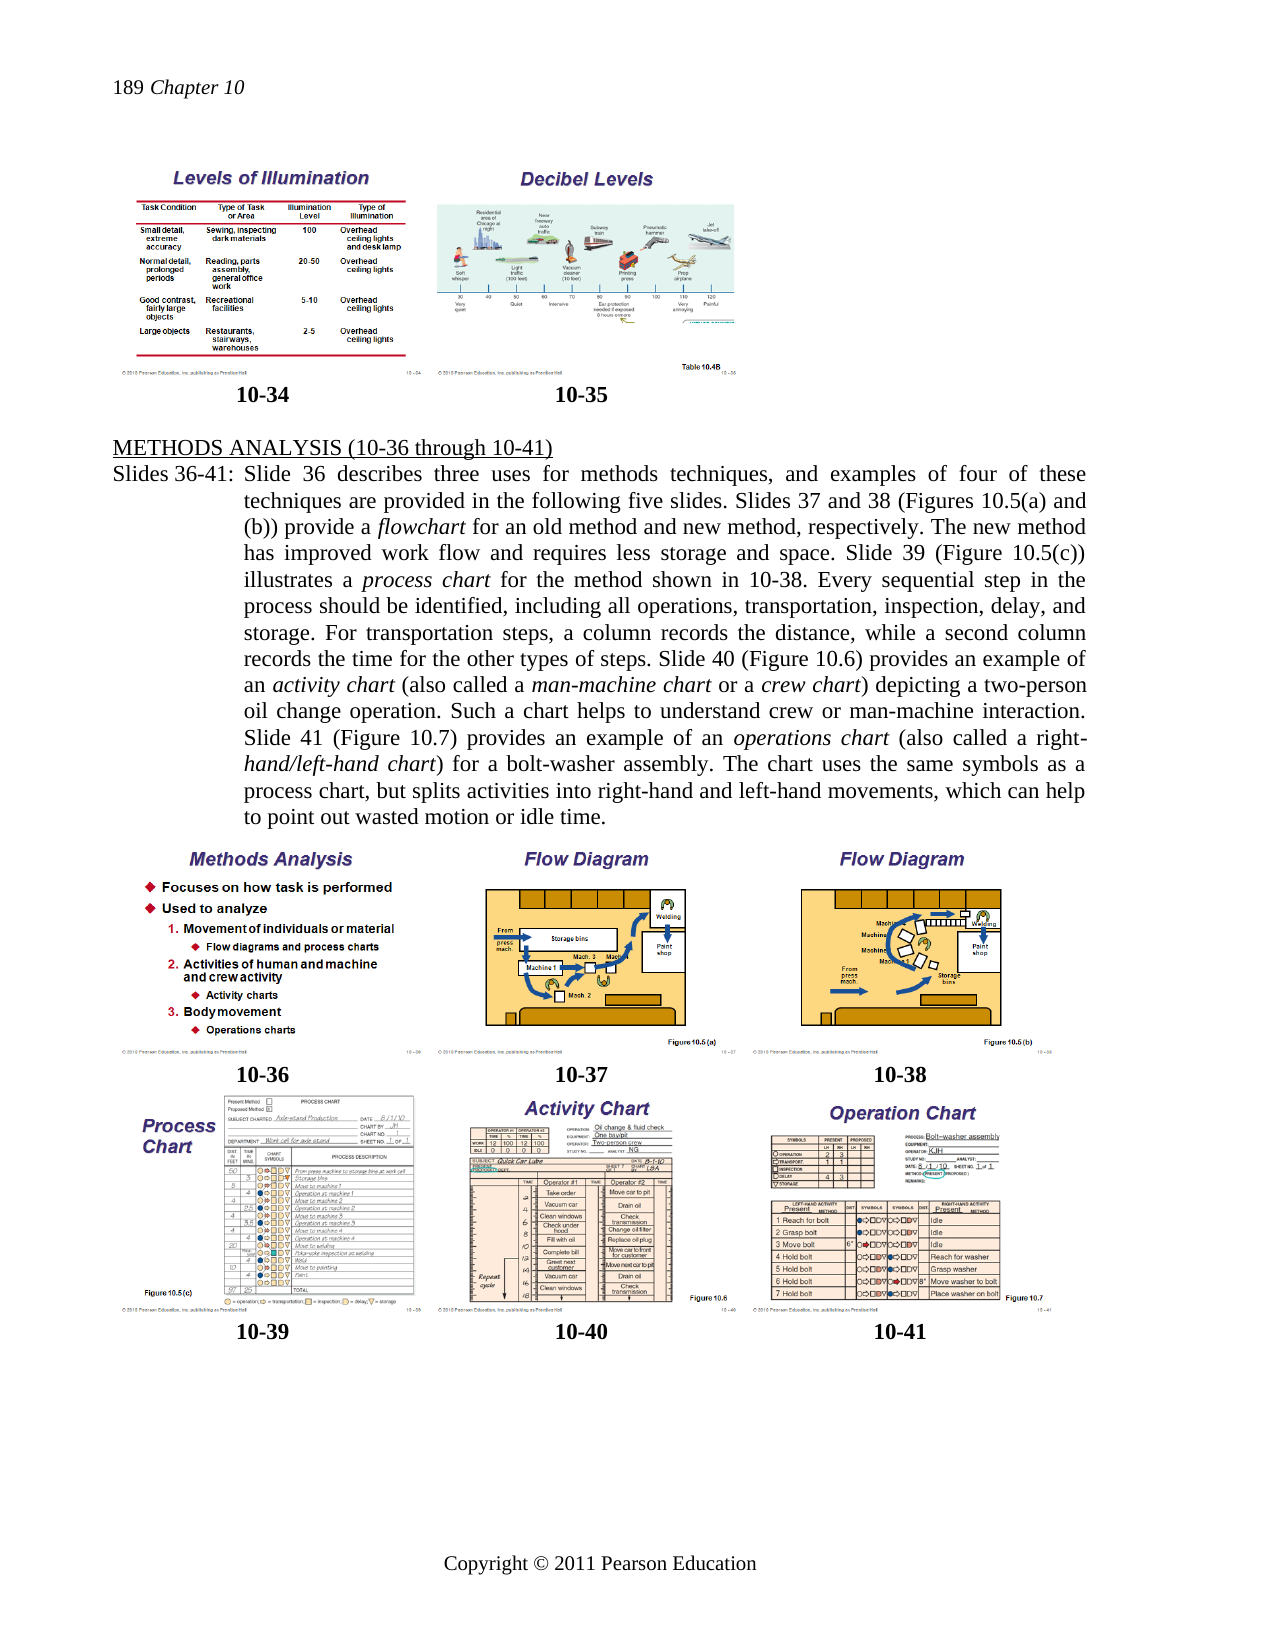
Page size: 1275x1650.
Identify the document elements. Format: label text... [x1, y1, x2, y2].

text Slides 36-41: Slide 36 describes three uses for methods techniques, and examples of four of these techniques are provided in the following five slides. Slides 37 and 38 (Figures 10.5(a) and (b)) provide a flowchart for an old method and new method, respectively. The new method has improved work flow and requires less storage and space. Slide 39 (Figure 10.5(c)) illustrates a process chart for the method shown in 10-38. Every sequential step in the process should be identified, including all operations, transportation, inspection, delay, and storage. For transportation steps, a column records the distance, while a second column records the time for the other types of steps. Slide 40 (Figure 10.6) provides an example of an activity chart (also called a man-machine chart or a crew chart) depicting a two-person oil change operation. Such a chart helps to understand crew or man-machine interaction. Slide 41 (Figure 10.7) provides an example of an operations chart (also called a right-hand/left-hand chart) for a bolt-washer assembly. The chart uses the same symbols as a process chart, but splits activities into right-hand and left-hand movements, which can help to point out wasted motion or idle time. [112, 460, 1087, 829]
picture [112, 829, 1060, 1061]
text METHODS ANALYSIS (10-36 through 10-41) [112, 434, 1087, 460]
picture [112, 1086, 1060, 1319]
picture [112, 149, 744, 382]
text 10-36 10-37 10-38 [112, 1061, 1087, 1087]
text 10-39 10-40 10-41 [112, 1318, 1087, 1345]
text 10-34 10-35 [112, 381, 1087, 408]
